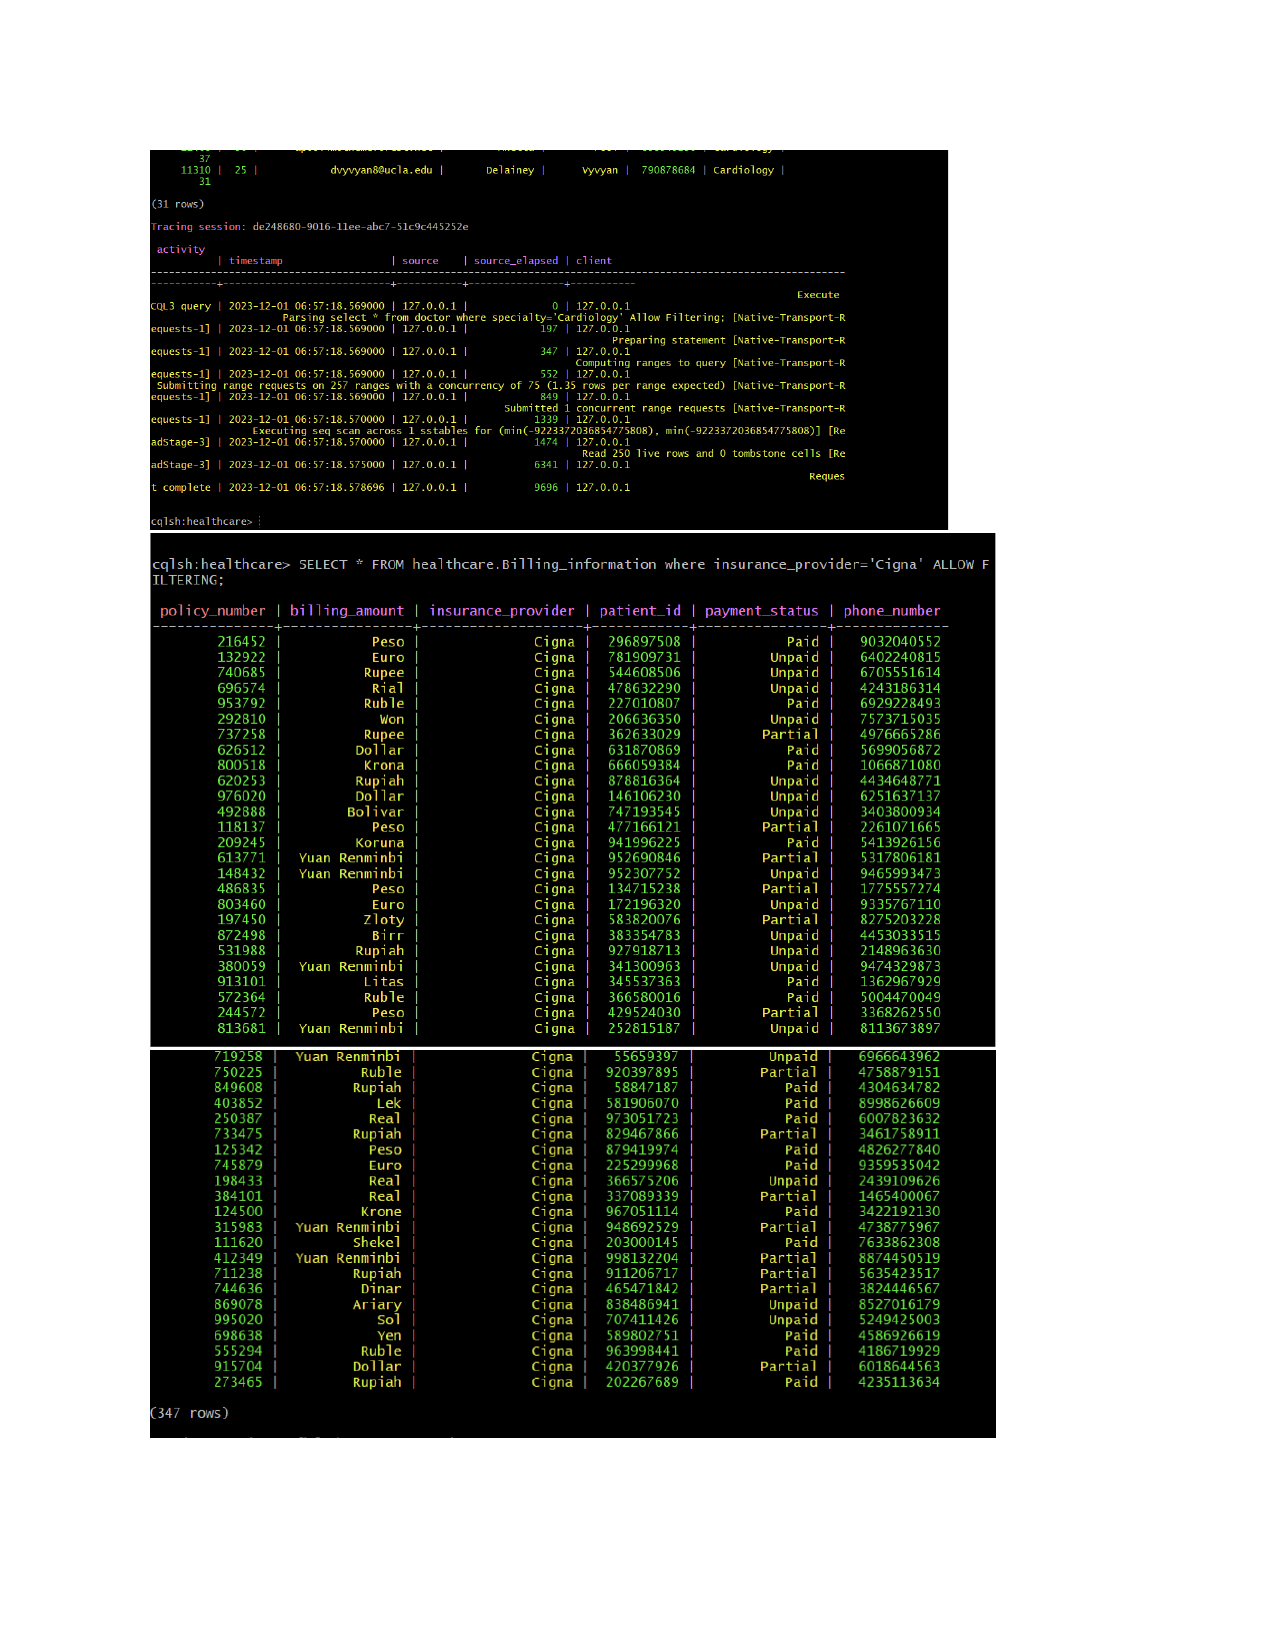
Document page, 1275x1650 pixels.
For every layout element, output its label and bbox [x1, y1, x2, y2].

picture [150, 533, 996, 1047]
picture [150, 150, 949, 530]
picture [150, 1050, 996, 1438]
